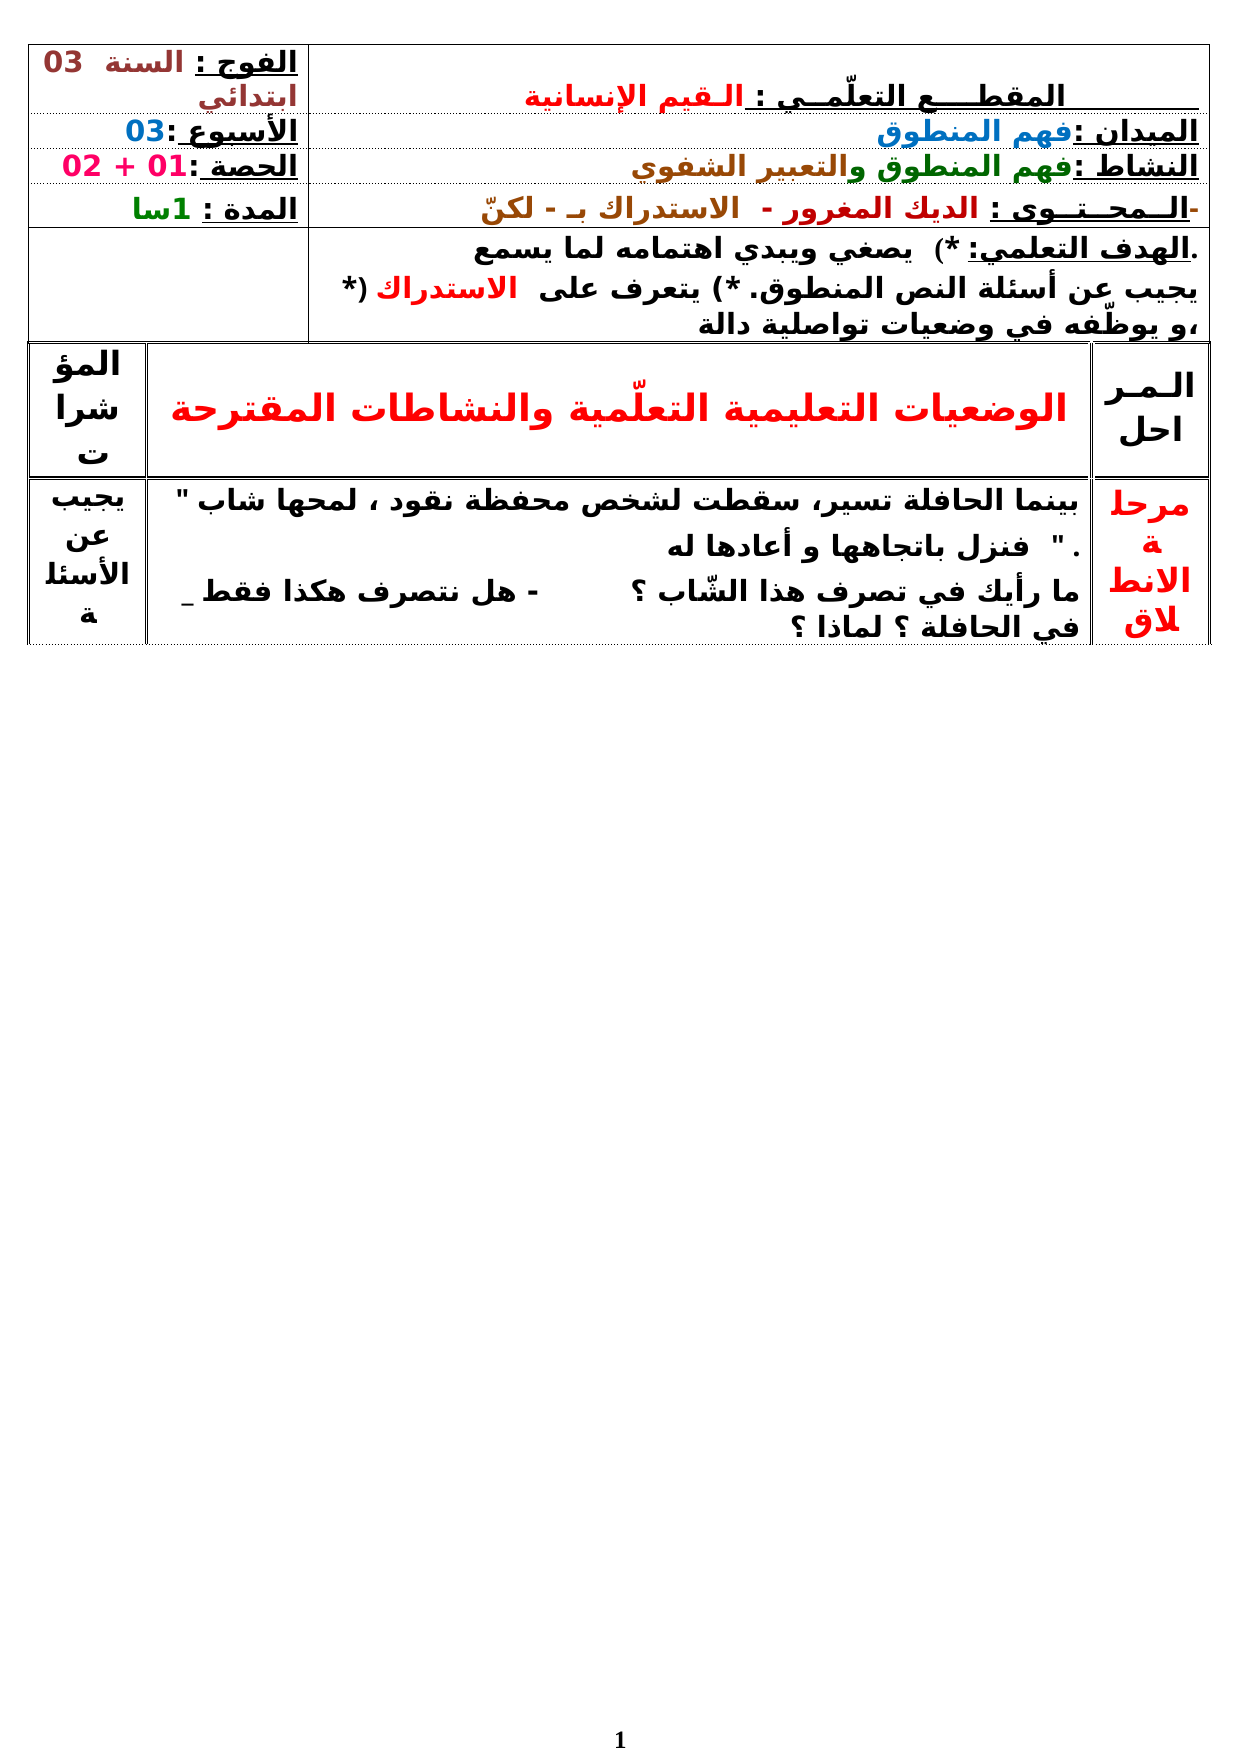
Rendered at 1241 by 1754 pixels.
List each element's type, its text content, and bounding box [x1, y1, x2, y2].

table_cell " بينما الحافلة تسير، سقطت لشخص محفظة نقود ، لمحها شاب فنزل باتجاهها و أعادها له " . _ ما رأيك في تصرف هذا الشّاب ؟ - هل نتصرف هكذا فقط في الحافلة ؟ لماذا ؟ [148, 476, 1090, 644]
table_header الفوج : السنة 03 ابتدائي [29, 45, 308, 113]
table_cell المؤشرات [30, 344, 145, 476]
table_cell الحصة :01 + 02 [29, 148, 308, 183]
table_cell [29, 228, 308, 341]
table_cell الأسبوع :03 [29, 113, 308, 148]
table_cell يجيب عن الأسئلة [30, 480, 145, 644]
table_cell الهدف التعلمي: *) يصغي ويبدي اهتمامه لما يسمع. *) يجيب عن أسئلة النص المنطوق. *) يتعرف على الاستدراك ،و يوظّفه في وضعيات تواصلية دالة [309, 228, 1209, 341]
table_cell الميدان :فهم المنطوق [309, 113, 1209, 148]
table_cell النشاط :فهم المنطوق والتعبير الشفوي [309, 148, 1209, 183]
table_cell المدة : 1سا [29, 183, 308, 227]
table_cell الـمـراحل [1092, 341, 1209, 476]
table_cell مرحلة الانطلاق [1093, 476, 1208, 644]
table_header المقطــــع التعلّمــي : الـقيم الإنسانية [309, 45, 1209, 113]
table_cell الــمحــتــوى : الديك المغرور - الاستدراك بـ - لكنّ- [309, 183, 1209, 227]
table_cell الوضعيات التعليمية التعلّمية والنشاطات المقترحة [148, 341, 1092, 476]
